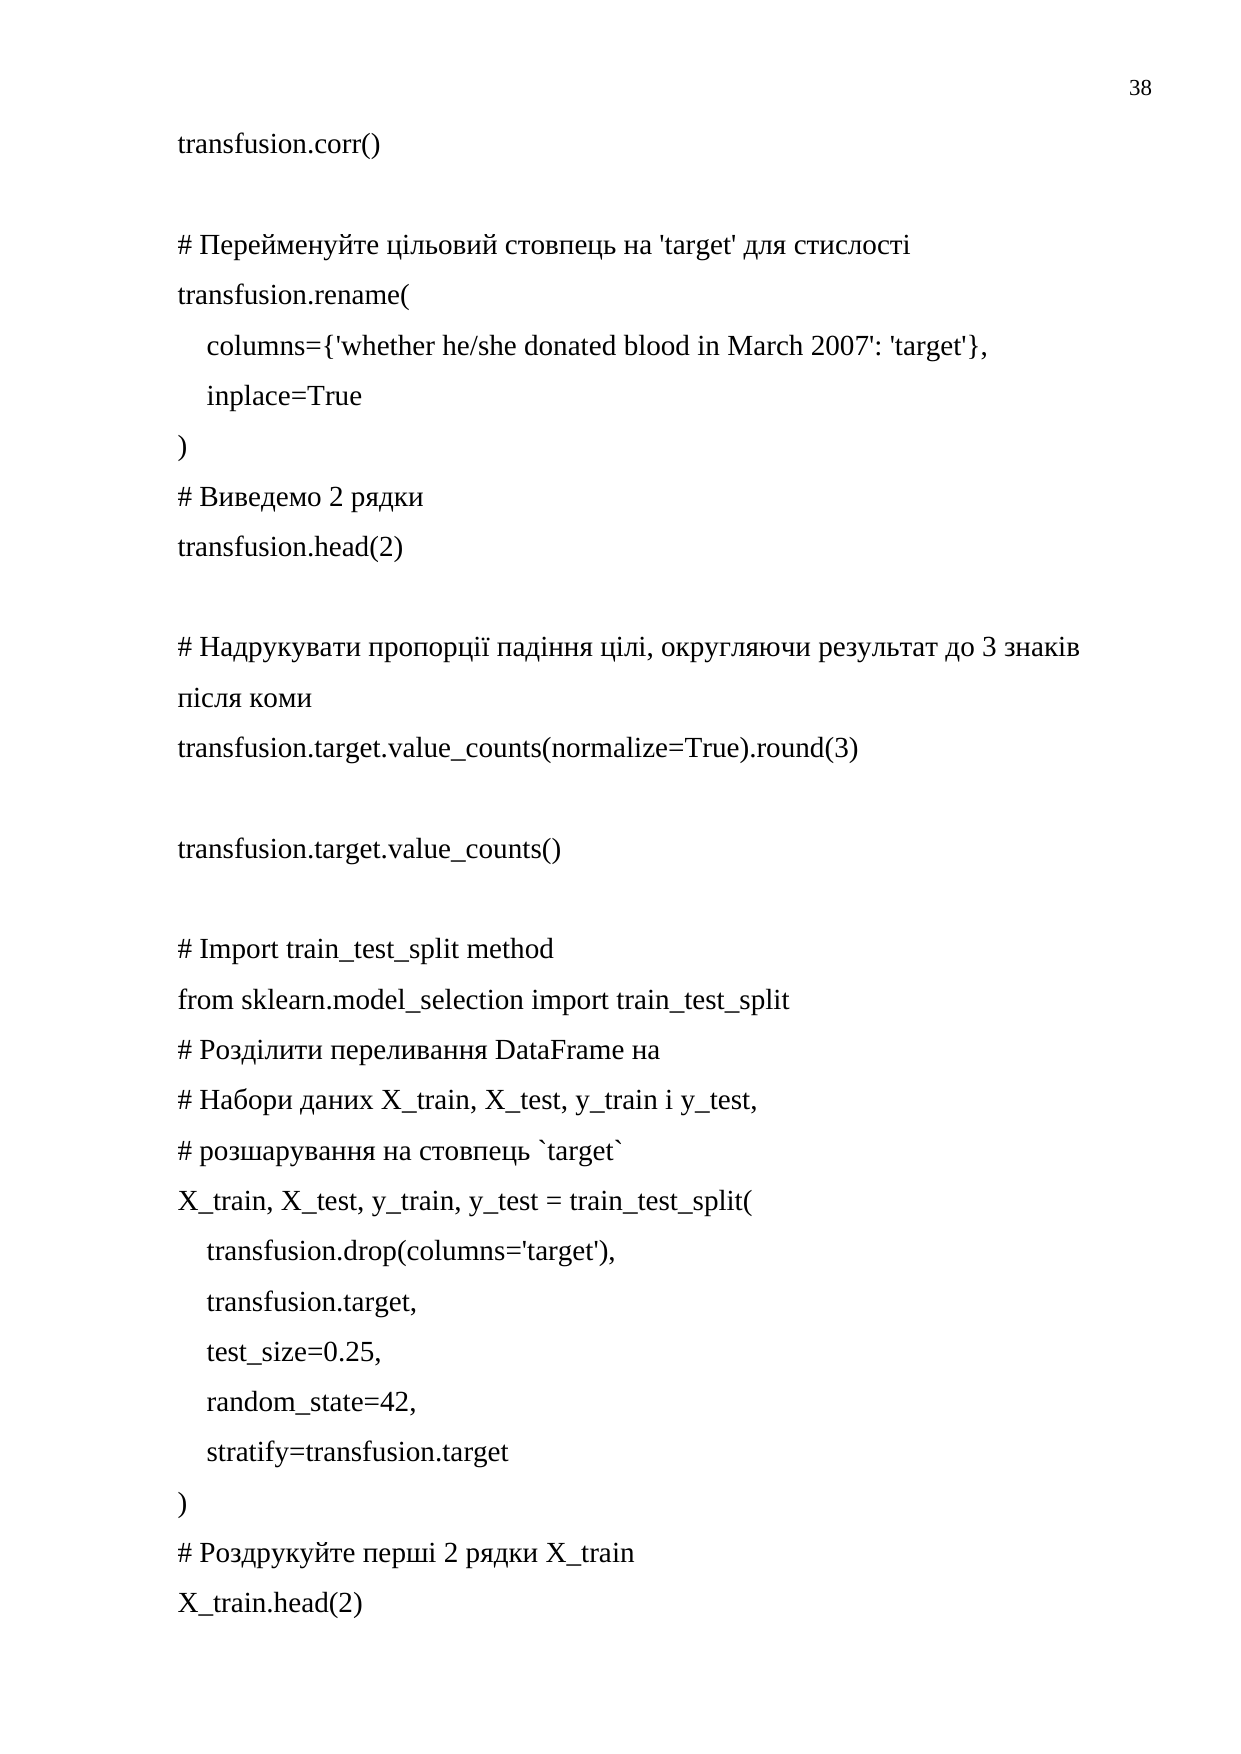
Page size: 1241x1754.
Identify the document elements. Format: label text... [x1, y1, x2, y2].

text transfusion.target.value_counts() [177, 831, 1152, 864]
text stratify=transfusion.target [177, 1434, 1152, 1468]
text transfusion.target, [177, 1284, 1152, 1317]
text # Набори даних X_train, X_test, y_train і y_test, [177, 1082, 1152, 1116]
text # Надрукувати пропорції падіння цілі, округляючи результат до 3 знаків після коми [177, 629, 1152, 713]
text inplace=True [177, 378, 1152, 412]
text # Розділити переливання DataFrame на [177, 1032, 1152, 1066]
text transfusion.head(2) [177, 529, 1152, 562]
text # Перейменуйте цільовий стовпець на 'target' для стислості [177, 227, 1152, 261]
text # розшарування на стовпець `target` [177, 1133, 1152, 1166]
text random_state=42, [177, 1384, 1152, 1418]
text X_train, X_test, y_train, y_test = train_test_split( [177, 1183, 1152, 1217]
text transfusion.corr() [177, 126, 1152, 160]
text columns={'whether he/she donated blood in March 2007': 'target'}, [177, 328, 1152, 361]
text transfusion.target.value_counts(normalize=True).round(3) [177, 730, 1152, 764]
text test_size=0.25, [177, 1334, 1152, 1367]
text ) [177, 1485, 1152, 1518]
text transfusion.rename( [177, 277, 1152, 311]
text # Import train_test_split method [177, 931, 1152, 965]
text from sklearn.model_selection import train_test_split [177, 982, 1152, 1015]
text transfusion.drop(columns='target'), [177, 1233, 1152, 1267]
text X_train.head(2) [177, 1586, 1152, 1619]
text # Роздрукуйте перші 2 рядки X_train [177, 1535, 1152, 1569]
text ) [177, 428, 1152, 462]
text # Виведемо 2 рядки [177, 479, 1152, 512]
